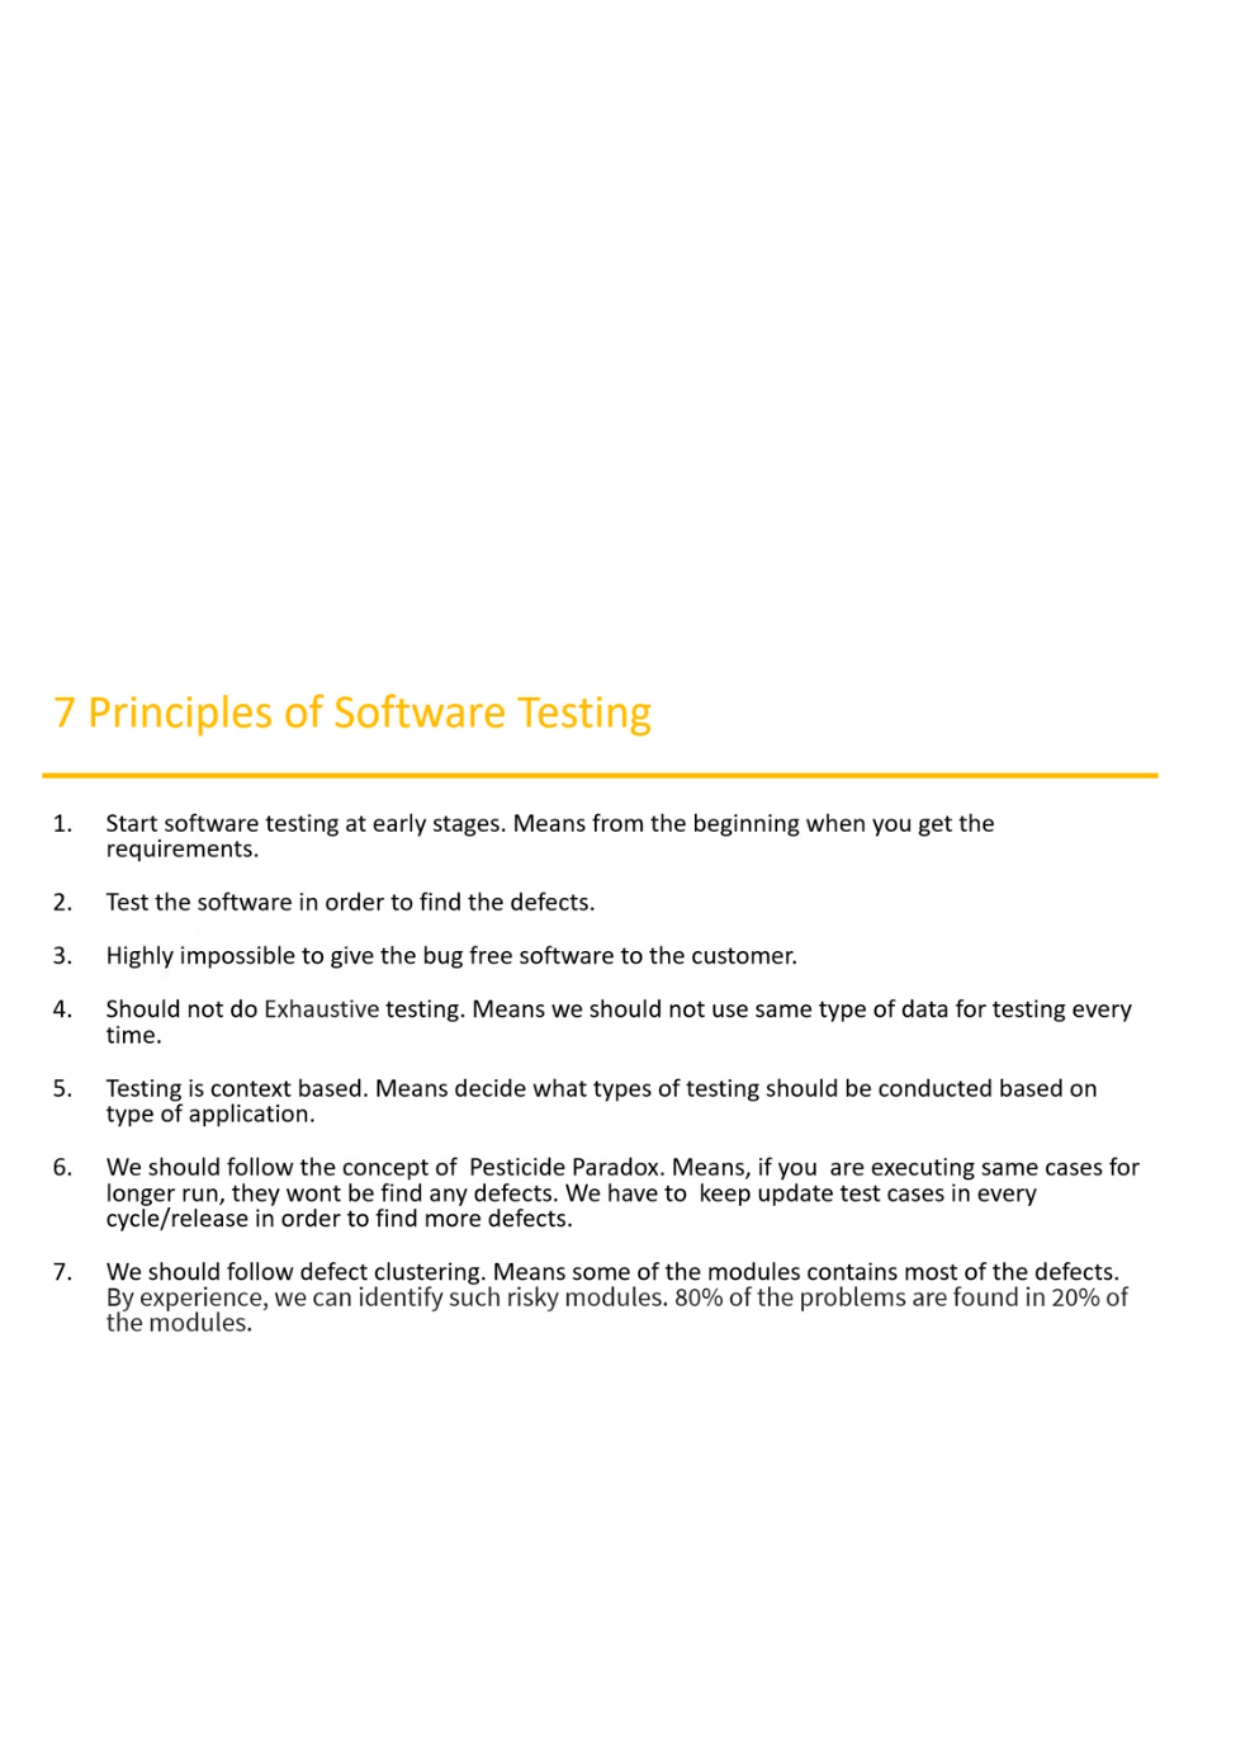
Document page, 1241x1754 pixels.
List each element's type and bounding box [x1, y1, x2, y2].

picture [42, 681, 1169, 1361]
